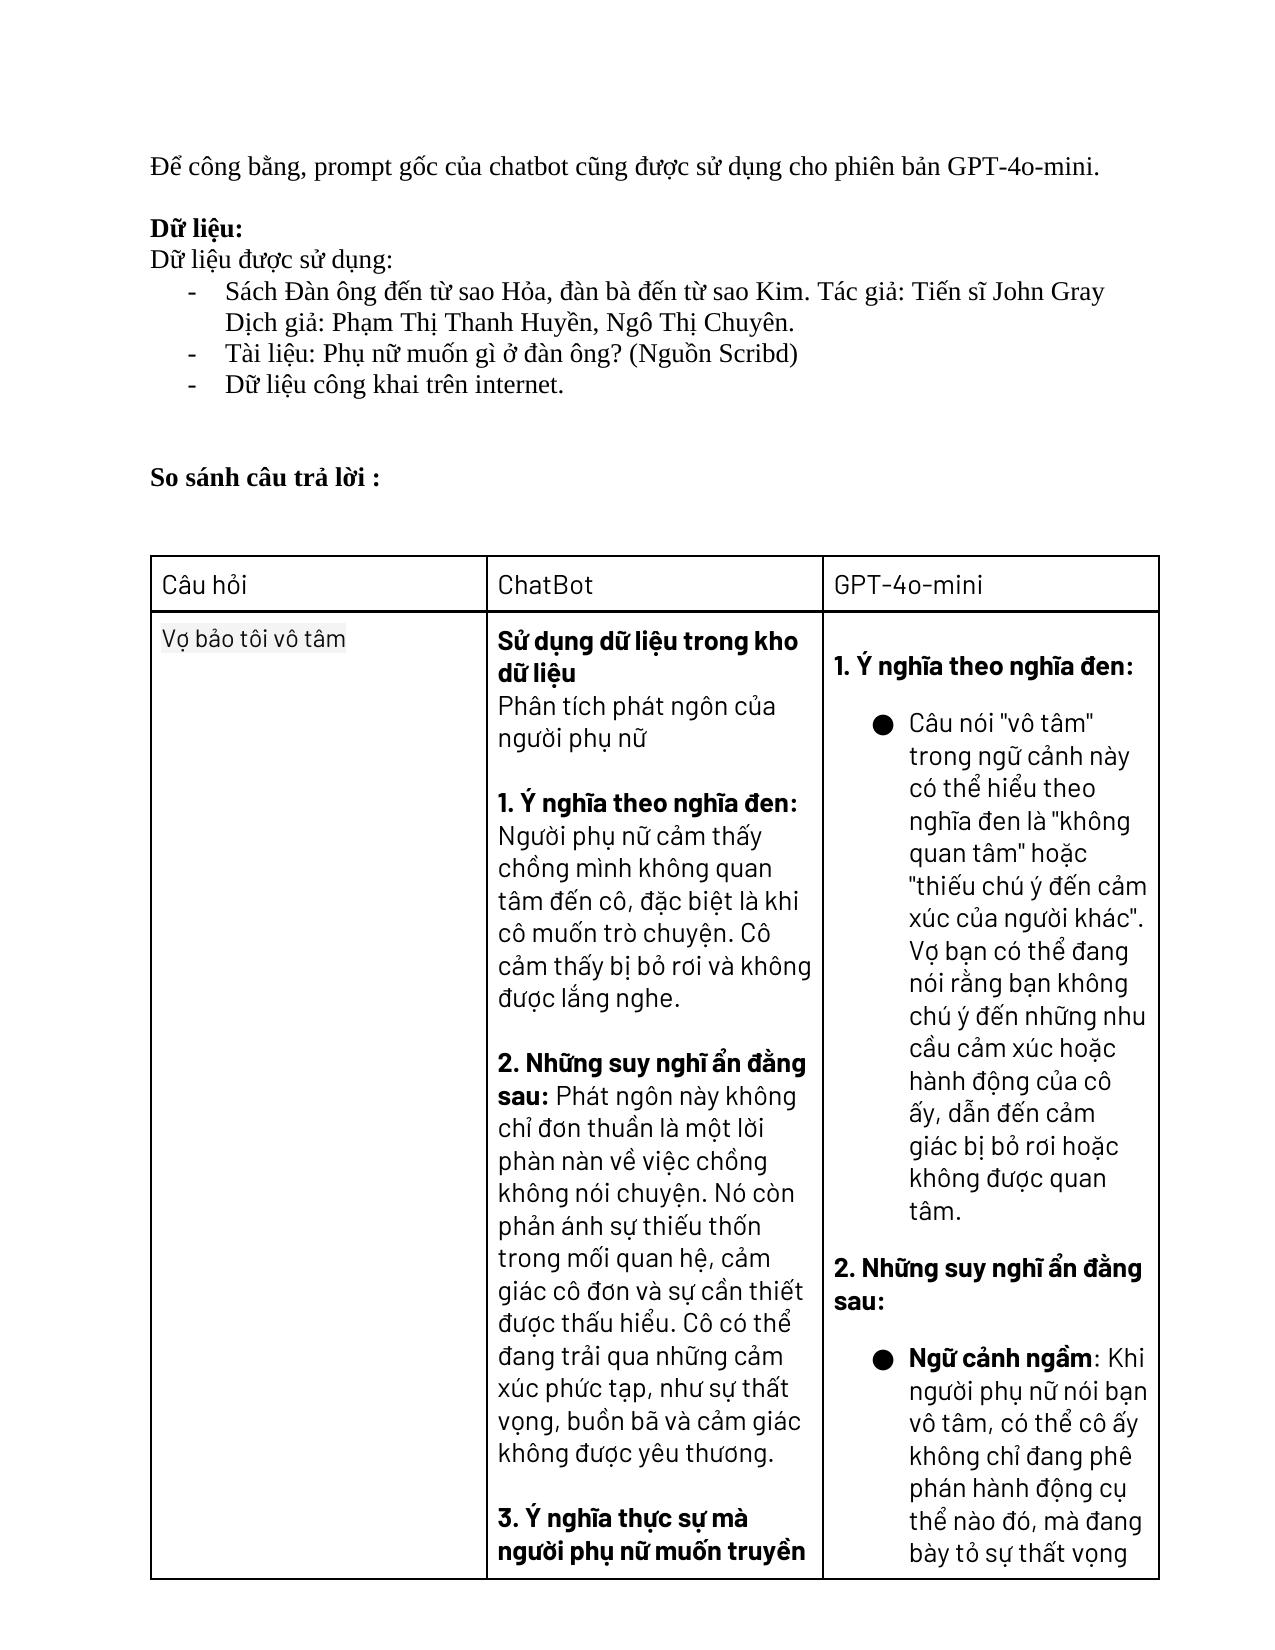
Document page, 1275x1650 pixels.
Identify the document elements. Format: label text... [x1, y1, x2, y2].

list Sách Đàn ông đến từ sao Hỏa, đàn bà đến từ sao Kim. Tác giả: Tiến sĩ John Gray [187, 274, 1158, 306]
table_cell Vợ bảo tôi vô tâm [152, 613, 486, 1578]
text Dữ liệu được sử dụng: [150, 243, 1158, 274]
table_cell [824, 613, 1158, 1578]
list Tài liệu: Phụ nữ muốn gì ở đàn ông? (Nguồn Scribd) [187, 337, 1158, 368]
text Để công bằng, prompt gốc của chatbot cũng được sử dụng cho phiên bản GPT-4o-mini. [150, 150, 1158, 181]
text Dịch giả: Phạm Thị Thanh Huyền, Ngô Thị Chuyên. [225, 306, 1158, 337]
list Dữ liệu công khai trên internet. [187, 368, 1158, 399]
text Dữ liệu: [150, 212, 1158, 243]
table_header Câu hỏi [152, 557, 486, 610]
table_header ChatBot [488, 557, 822, 610]
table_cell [488, 613, 822, 1578]
table_header GPT-4o-mini [824, 557, 1158, 610]
text So sánh câu trả lời : [150, 461, 1158, 493]
